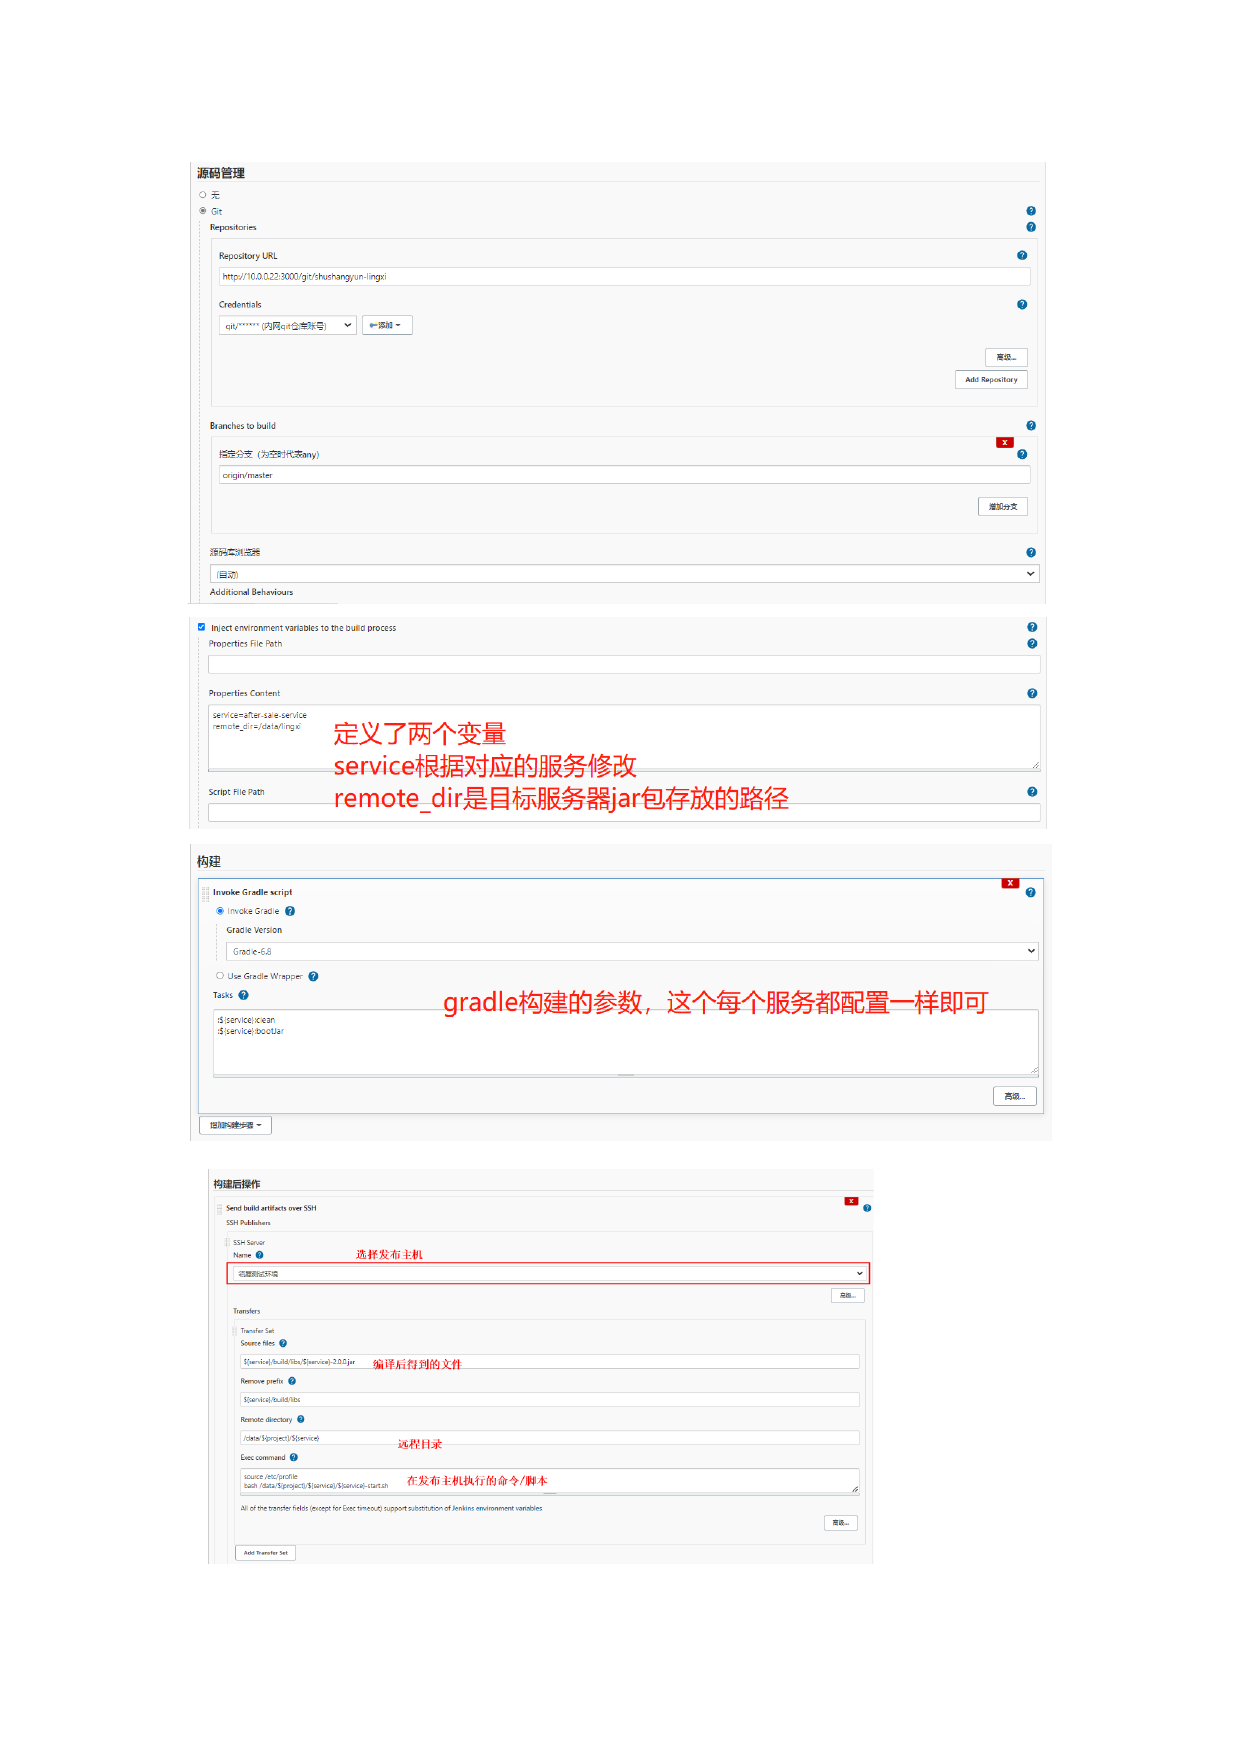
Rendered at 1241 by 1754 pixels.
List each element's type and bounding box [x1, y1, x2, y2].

picture [187, 844, 1052, 1141]
picture [187, 1169, 874, 1564]
picture [187, 162, 1053, 604]
picture [187, 617, 1052, 829]
